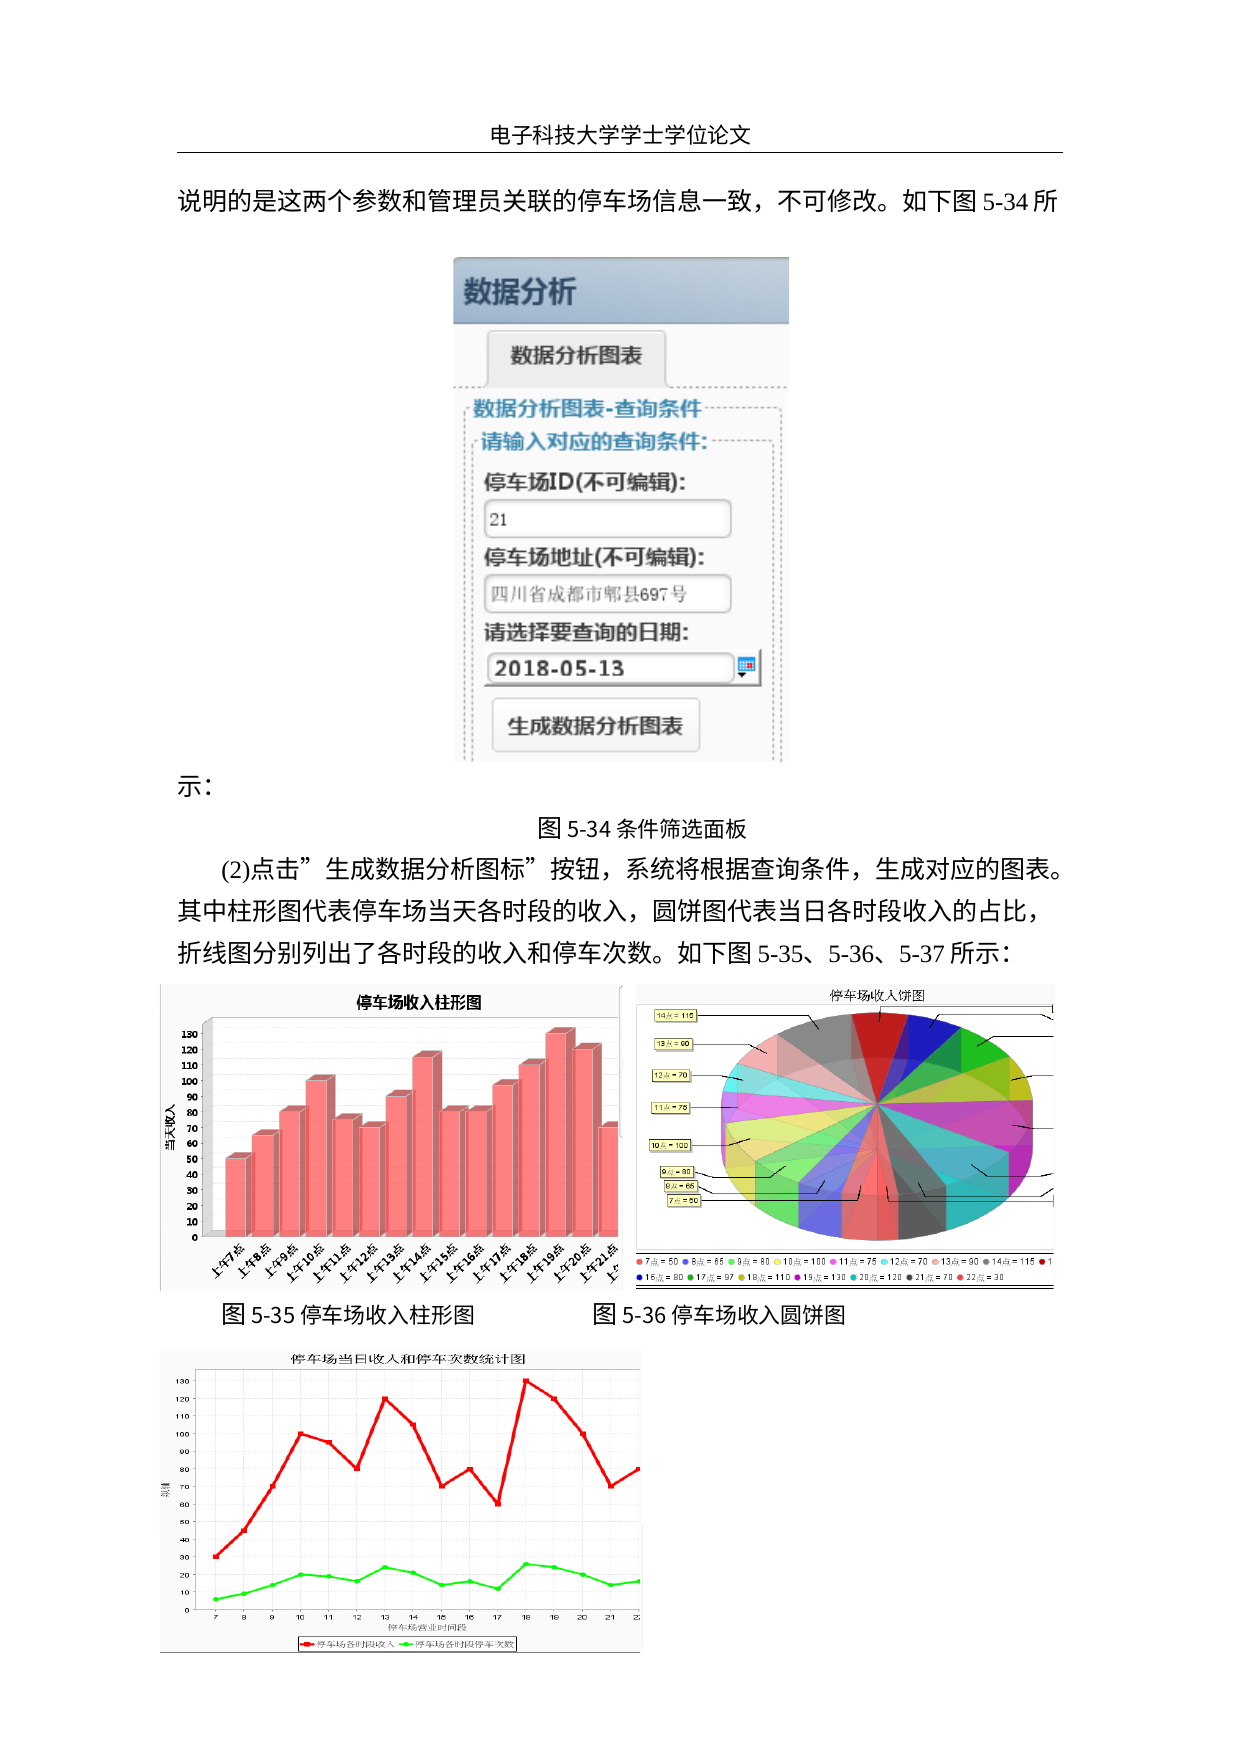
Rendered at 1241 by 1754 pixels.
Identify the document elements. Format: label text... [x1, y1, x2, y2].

text (2)点击”生成数据分析图标”按钮，系统将根据查询条件，生成对应的图表。其中柱形图代表停车场当天各时段的收入，圆饼图代表当日各时段收入的占比，折线图分别列出了各时段的收入和停车次数。如下图5-35、5-36、5-37所示： [177, 845, 1063, 970]
picture [453, 257, 790, 762]
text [177, 177, 1063, 804]
picture [158, 984, 623, 1291]
picture [634, 984, 1055, 1290]
picture [158, 1351, 643, 1653]
text 图5-34 条件筛选面板 [177, 804, 1063, 845]
